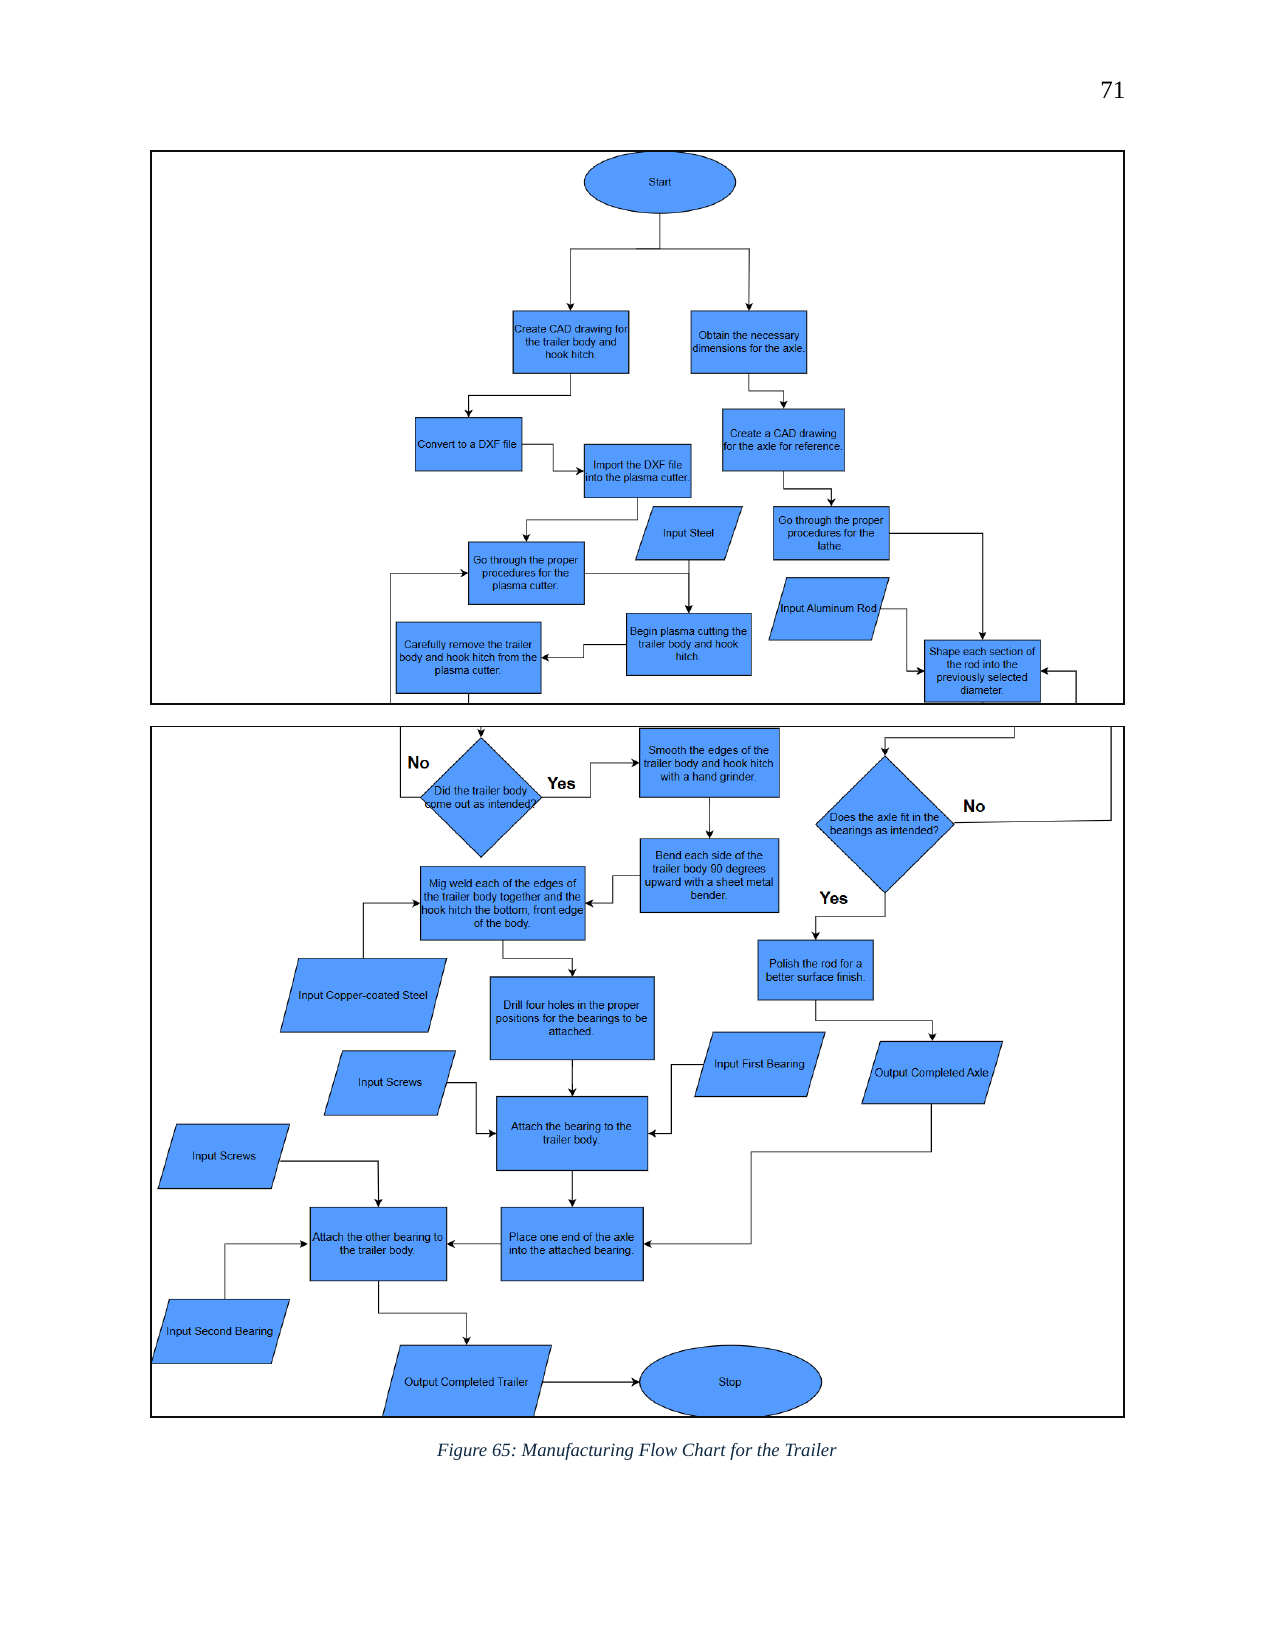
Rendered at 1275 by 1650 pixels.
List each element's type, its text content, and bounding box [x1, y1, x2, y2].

text Figure 65: Manufacturing Flow Chart for the Trailer [150, 1439, 1125, 1460]
picture [152, 727, 1123, 1416]
picture [152, 152, 1123, 703]
